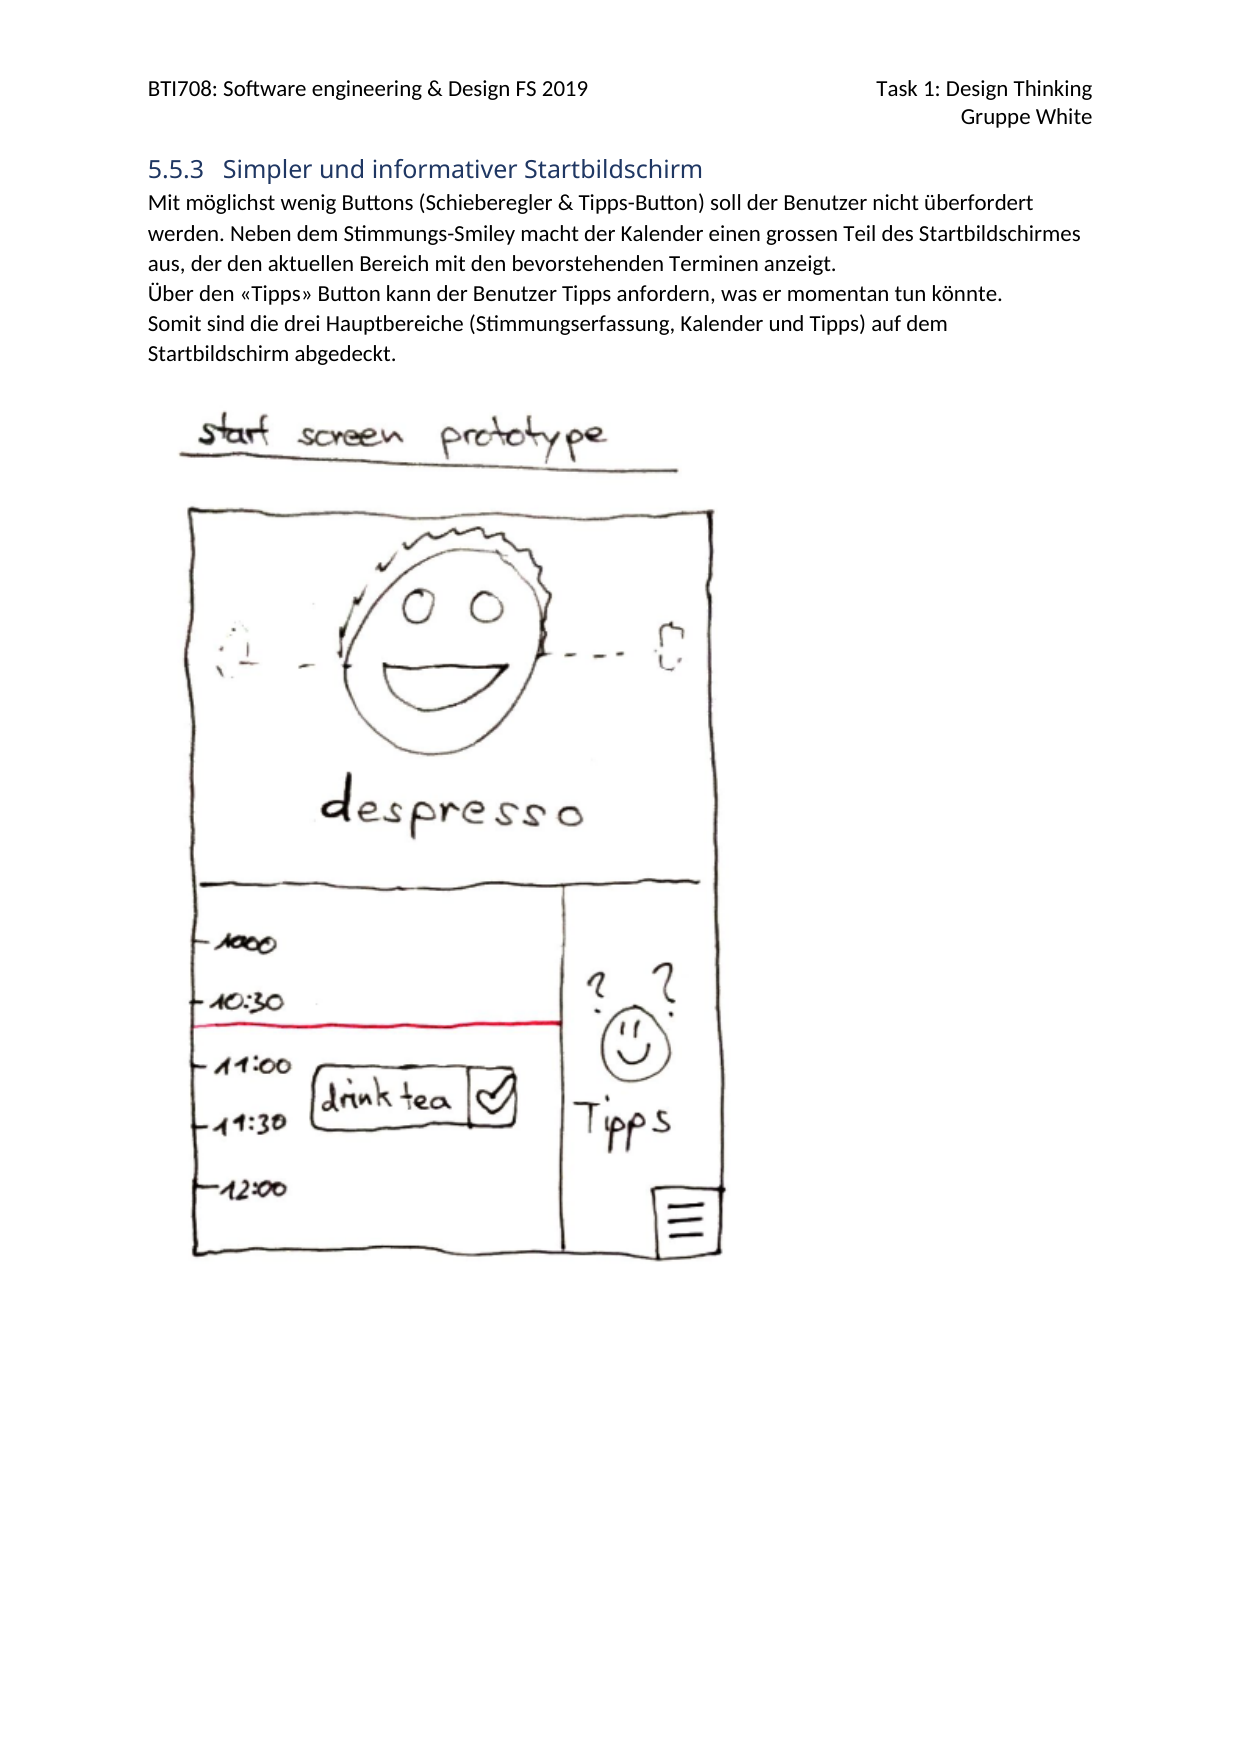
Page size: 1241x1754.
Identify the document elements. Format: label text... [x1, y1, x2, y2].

text Mit möglichst wenig Buttons (Schieberegler & Tipps-Button) soll der Benutzer nicht überfordert werden. Neben dem Stimmungs-Smiley macht der Kalender einen grossen Teil des Startbildschirmes aus, der den aktuellen Bereich mit den bevorstehenden Terminen anzeigt. Über den «Tipps» Button kann der Benutzer Tipps anfordern, was er momentan tun könnte. Somit sind die drei Hauptbereiche (Stimmungserfassung, Kalender und Tipps) auf dem Startbildschirm abgedeckt. [148, 188, 1093, 368]
subtitle Simpler und informativer Startbildschirm [148, 152, 1093, 186]
picture [147, 386, 768, 1296]
